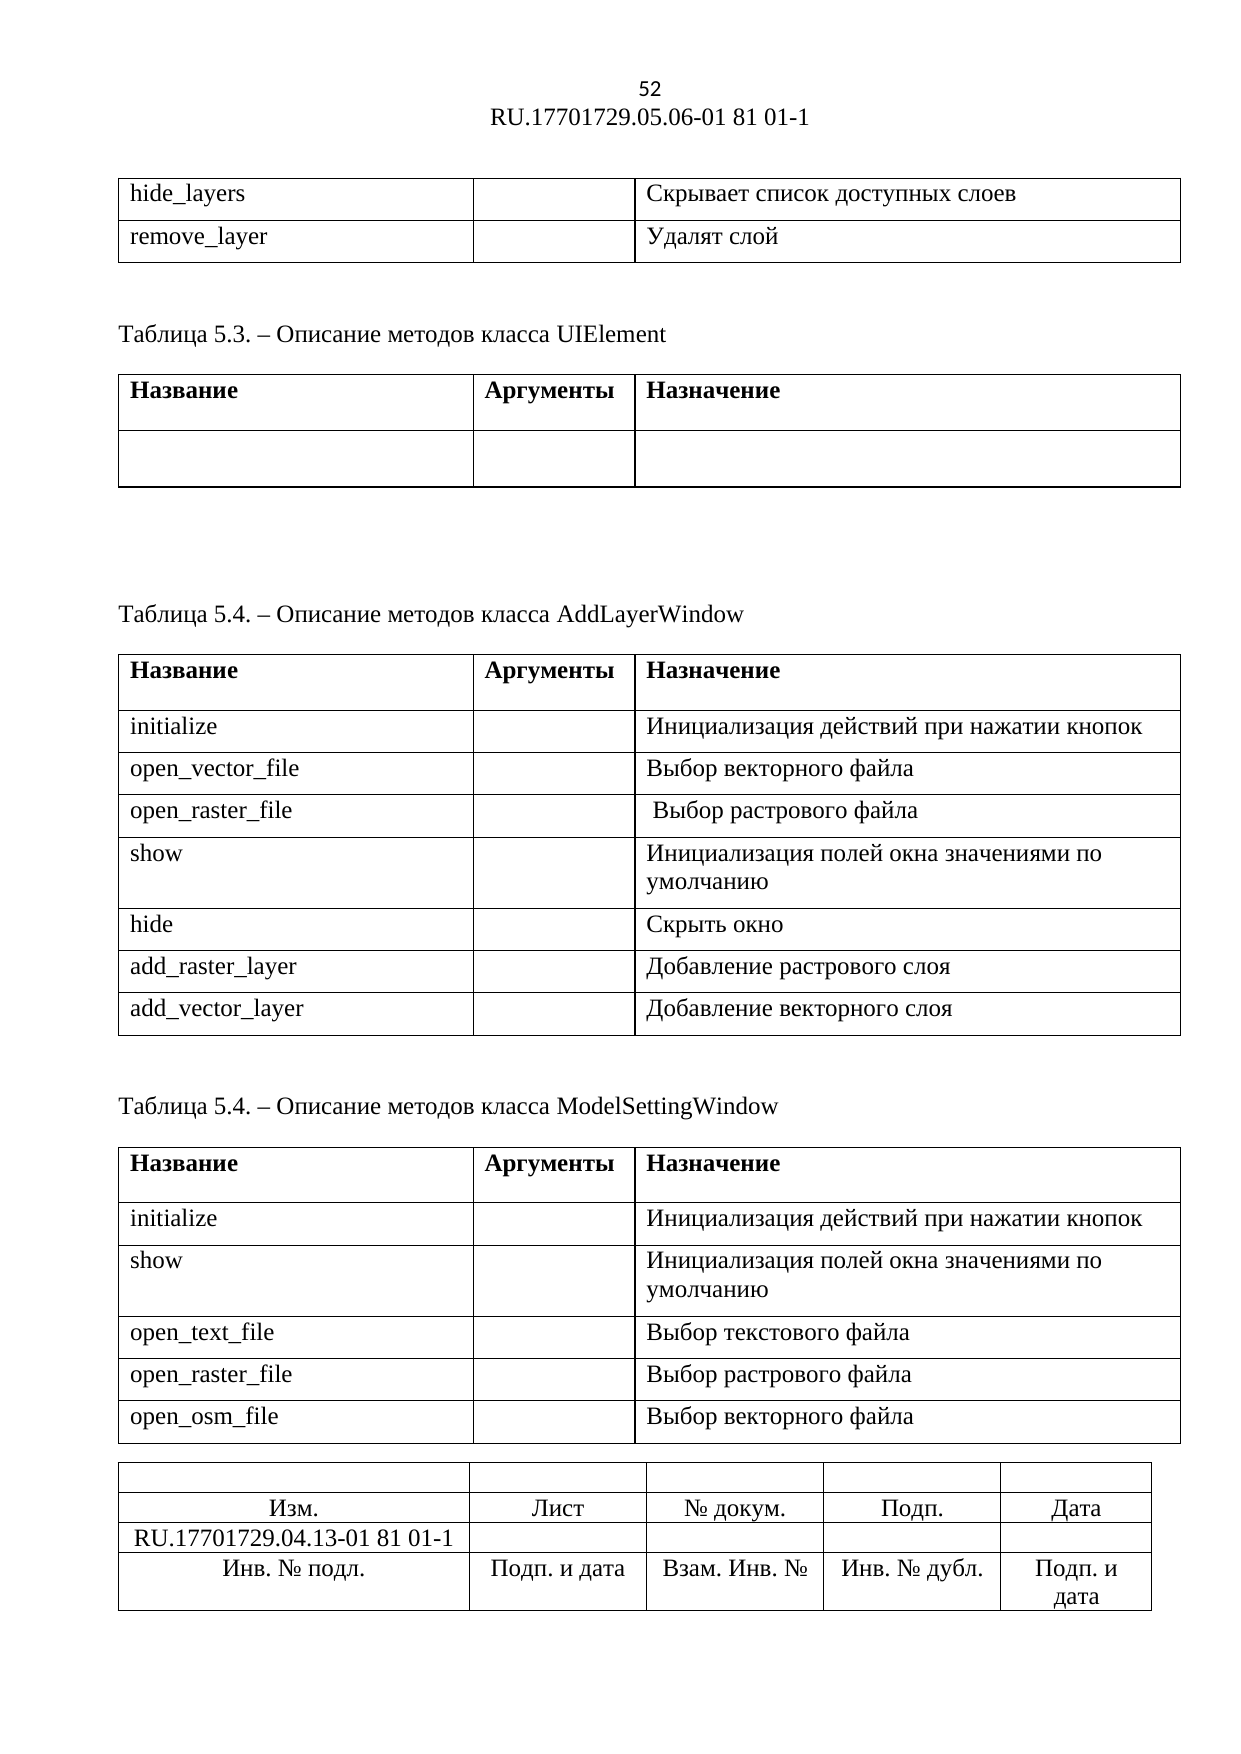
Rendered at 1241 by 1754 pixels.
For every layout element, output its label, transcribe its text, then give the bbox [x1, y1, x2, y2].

table_cell initialize [119, 711, 473, 752]
table_cell Инициализация полей окна значениями по умолчанию [636, 1246, 1180, 1316]
table_header Назначение [636, 375, 1180, 430]
table_cell add_raster_layer [119, 951, 473, 992]
table_cell [474, 179, 634, 220]
table_cell add_vector_layer [119, 993, 473, 1034]
table_cell Инициализация действий при нажатии кнопок [636, 711, 1180, 752]
table_cell Инициализация действий при нажатии кнопок [636, 1203, 1180, 1244]
table_cell [474, 1203, 634, 1244]
table_cell [474, 1359, 634, 1400]
table_header Аргументы [474, 655, 634, 710]
table_cell open_osm_file [119, 1401, 473, 1442]
table_cell open_vector_file [119, 753, 473, 794]
table_header Назначение [636, 655, 1180, 710]
table_cell Выбор растрового файла [636, 795, 1180, 837]
table_cell Скрыть окно [636, 909, 1180, 950]
table_cell initialize [119, 1203, 473, 1244]
table_cell Выбор векторного файла [636, 1401, 1180, 1442]
table_cell [474, 431, 634, 486]
table_cell remove_layer [119, 221, 473, 262]
table_cell [474, 753, 634, 794]
table_header Название [119, 1148, 473, 1202]
table_cell [474, 1401, 634, 1442]
table_header Аргументы [474, 375, 634, 430]
text Таблица 5.4. – Описание методов класса ModelSettingWindow [118, 1091, 1181, 1120]
table_cell [474, 1317, 634, 1358]
table_cell Добавление растрового слоя [636, 951, 1180, 992]
table_cell hide [119, 909, 473, 950]
table_cell hide_layers [119, 179, 473, 220]
table_cell [474, 711, 634, 752]
table_cell Инициализация полей окна значениями по умолчанию [636, 838, 1180, 908]
table_cell show [119, 838, 473, 908]
table_cell Выбор растрового файла [636, 1359, 1180, 1400]
table_cell open_raster_file [119, 1359, 473, 1400]
table_cell Выбор векторного файла [636, 753, 1180, 794]
table_cell Выбор текстового файла [636, 1317, 1180, 1358]
table_cell open_text_file [119, 1317, 473, 1358]
table_cell Добавление векторного слоя [636, 993, 1180, 1034]
text Таблица 5.3. – Описание методов класса UIElement [118, 319, 1181, 347]
table_header Назначение [636, 1148, 1180, 1202]
table_header Аргументы [474, 1148, 634, 1202]
table_cell Удалят слой [636, 221, 1180, 262]
table_header Название [119, 655, 473, 710]
table_cell Скрывает список доступных слоев [636, 179, 1180, 220]
table_cell [474, 838, 634, 908]
table_cell [474, 221, 634, 262]
table_cell [474, 1246, 634, 1316]
table_cell [119, 431, 473, 486]
table_cell [636, 431, 1180, 486]
table_cell [474, 795, 634, 837]
table_cell show [119, 1246, 473, 1316]
table_cell [474, 951, 634, 992]
table_cell [474, 993, 634, 1034]
table_cell [474, 909, 634, 950]
text Таблица 5.4. – Описание методов класса AddLayerWindow [118, 599, 1181, 627]
table_header Название [119, 375, 473, 430]
table_cell open_raster_file [119, 795, 473, 837]
